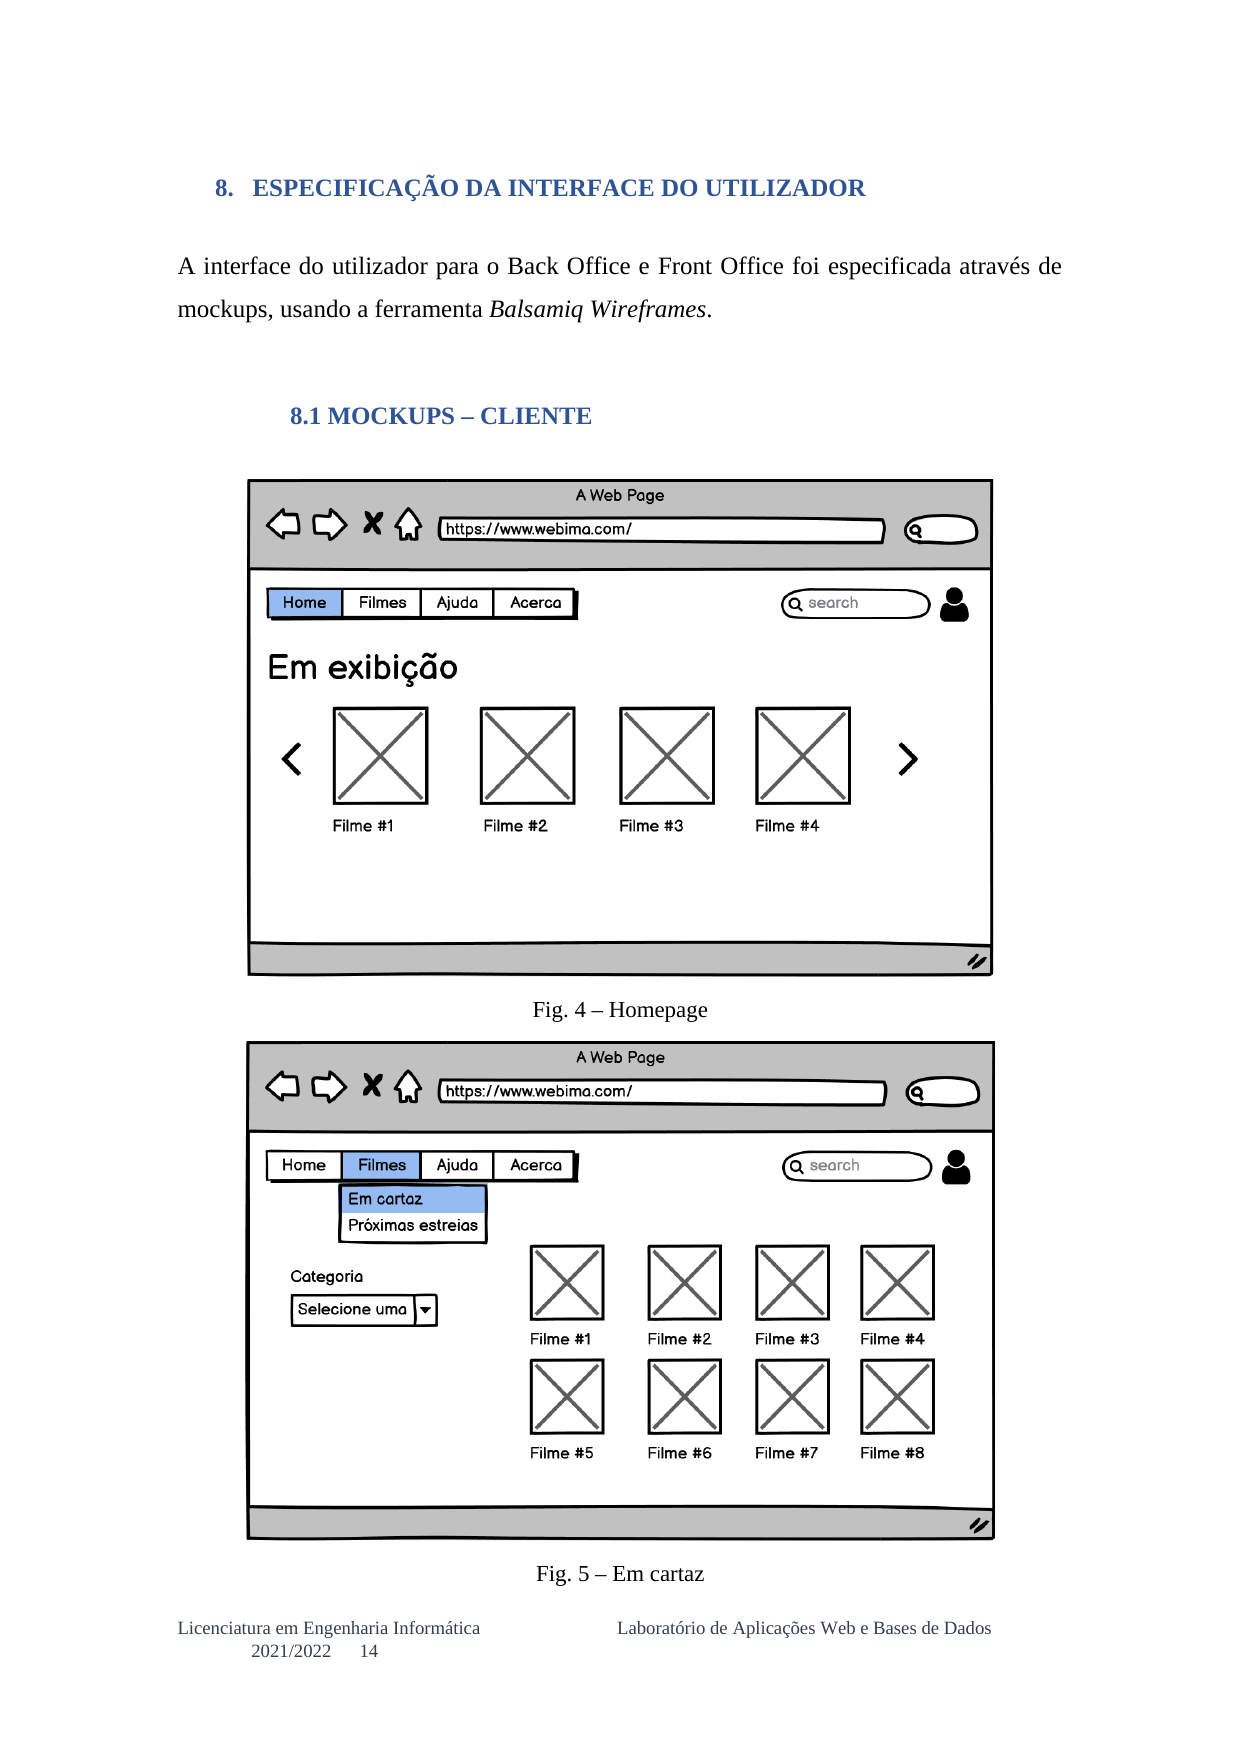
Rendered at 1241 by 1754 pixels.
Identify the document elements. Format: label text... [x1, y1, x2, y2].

text Fig. 4 – Homepage [177, 996, 1063, 1022]
picture [246, 479, 994, 977]
picture [245, 1041, 996, 1541]
text Fig. 5 – Em cartaz [177, 1560, 1063, 1586]
text A interface do utilizador para o Back Office e Front Office foi especificada através de mockups, usando a ferramenta Balsamiq Wireframes. [177, 251, 1063, 323]
list MOCKUPS – CLIENTE [290, 401, 1063, 430]
list ESPECIFICAÇÃO DA INTERFACE DO UTILIZADOR [215, 173, 1063, 201]
